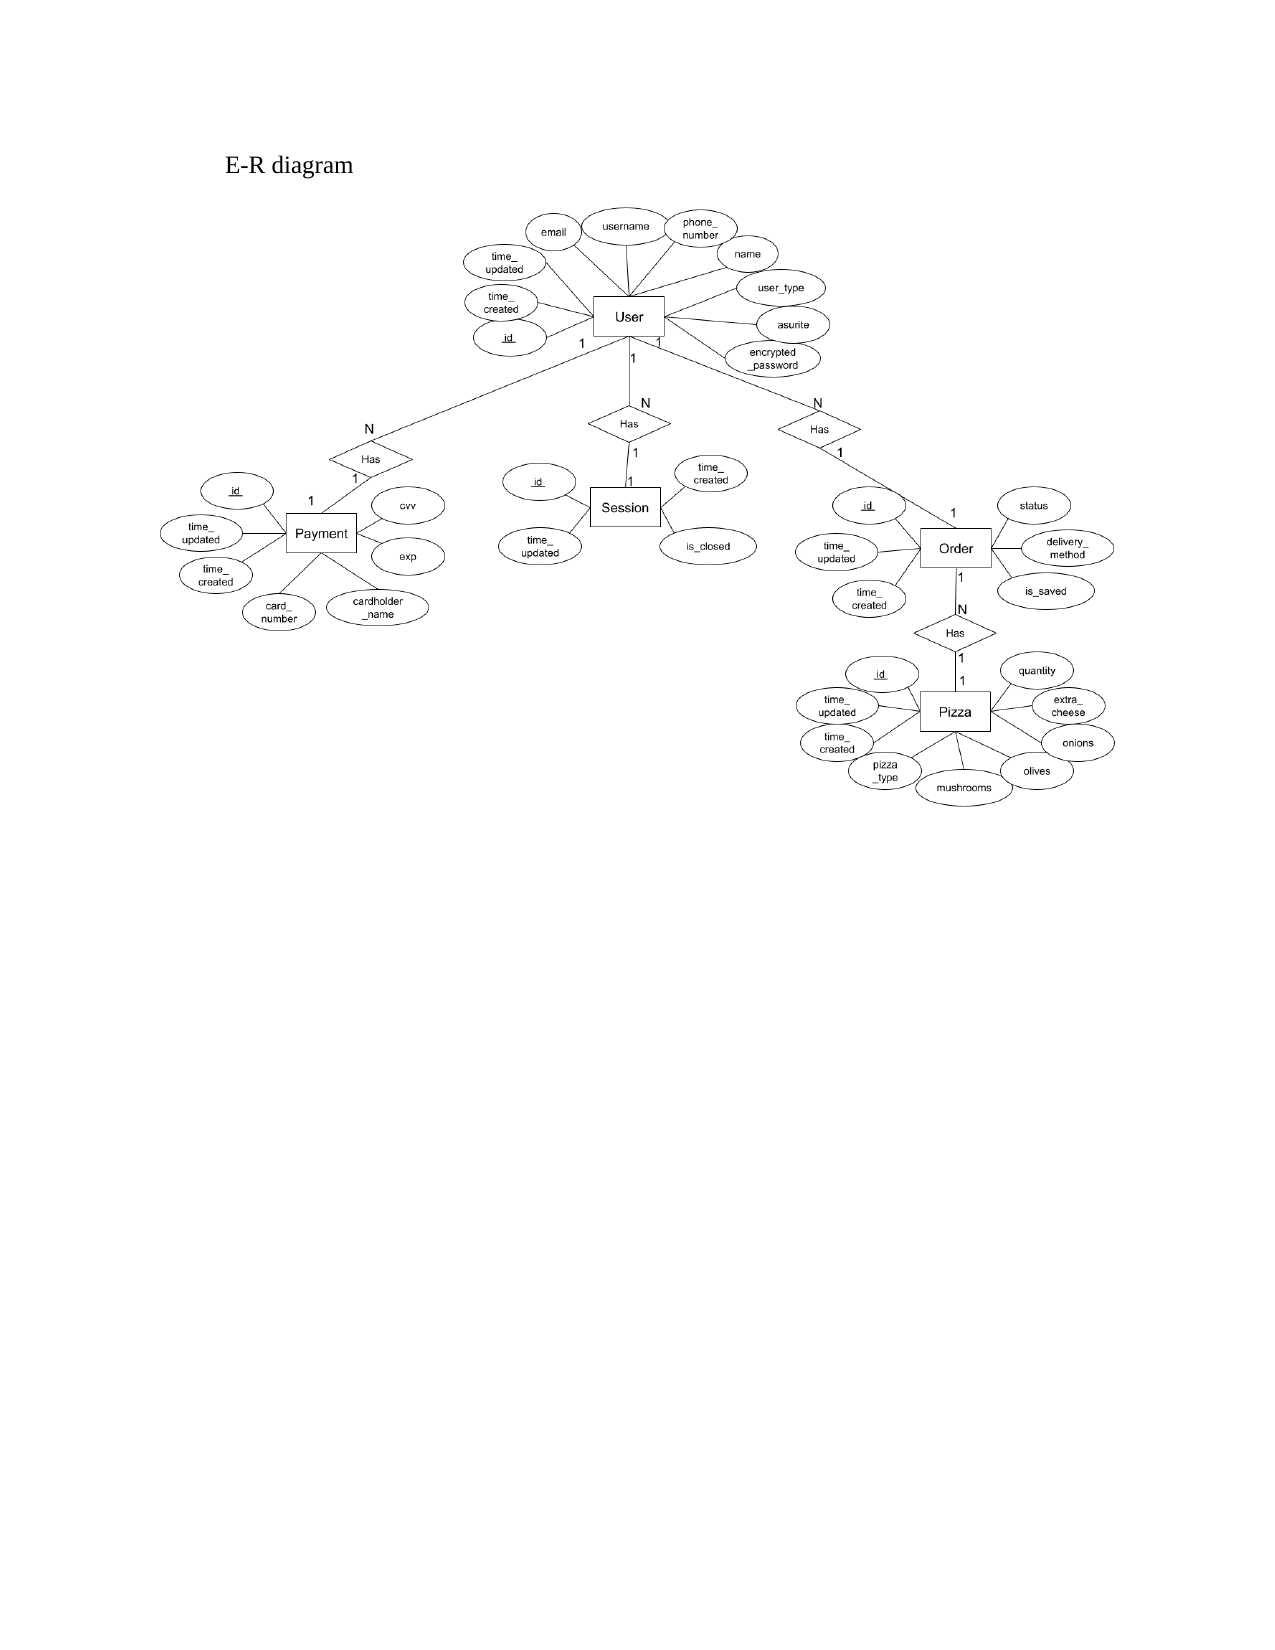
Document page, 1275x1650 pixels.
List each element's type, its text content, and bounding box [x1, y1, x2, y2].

text E-R diagram [225, 150, 1125, 179]
picture [150, 197, 1125, 834]
